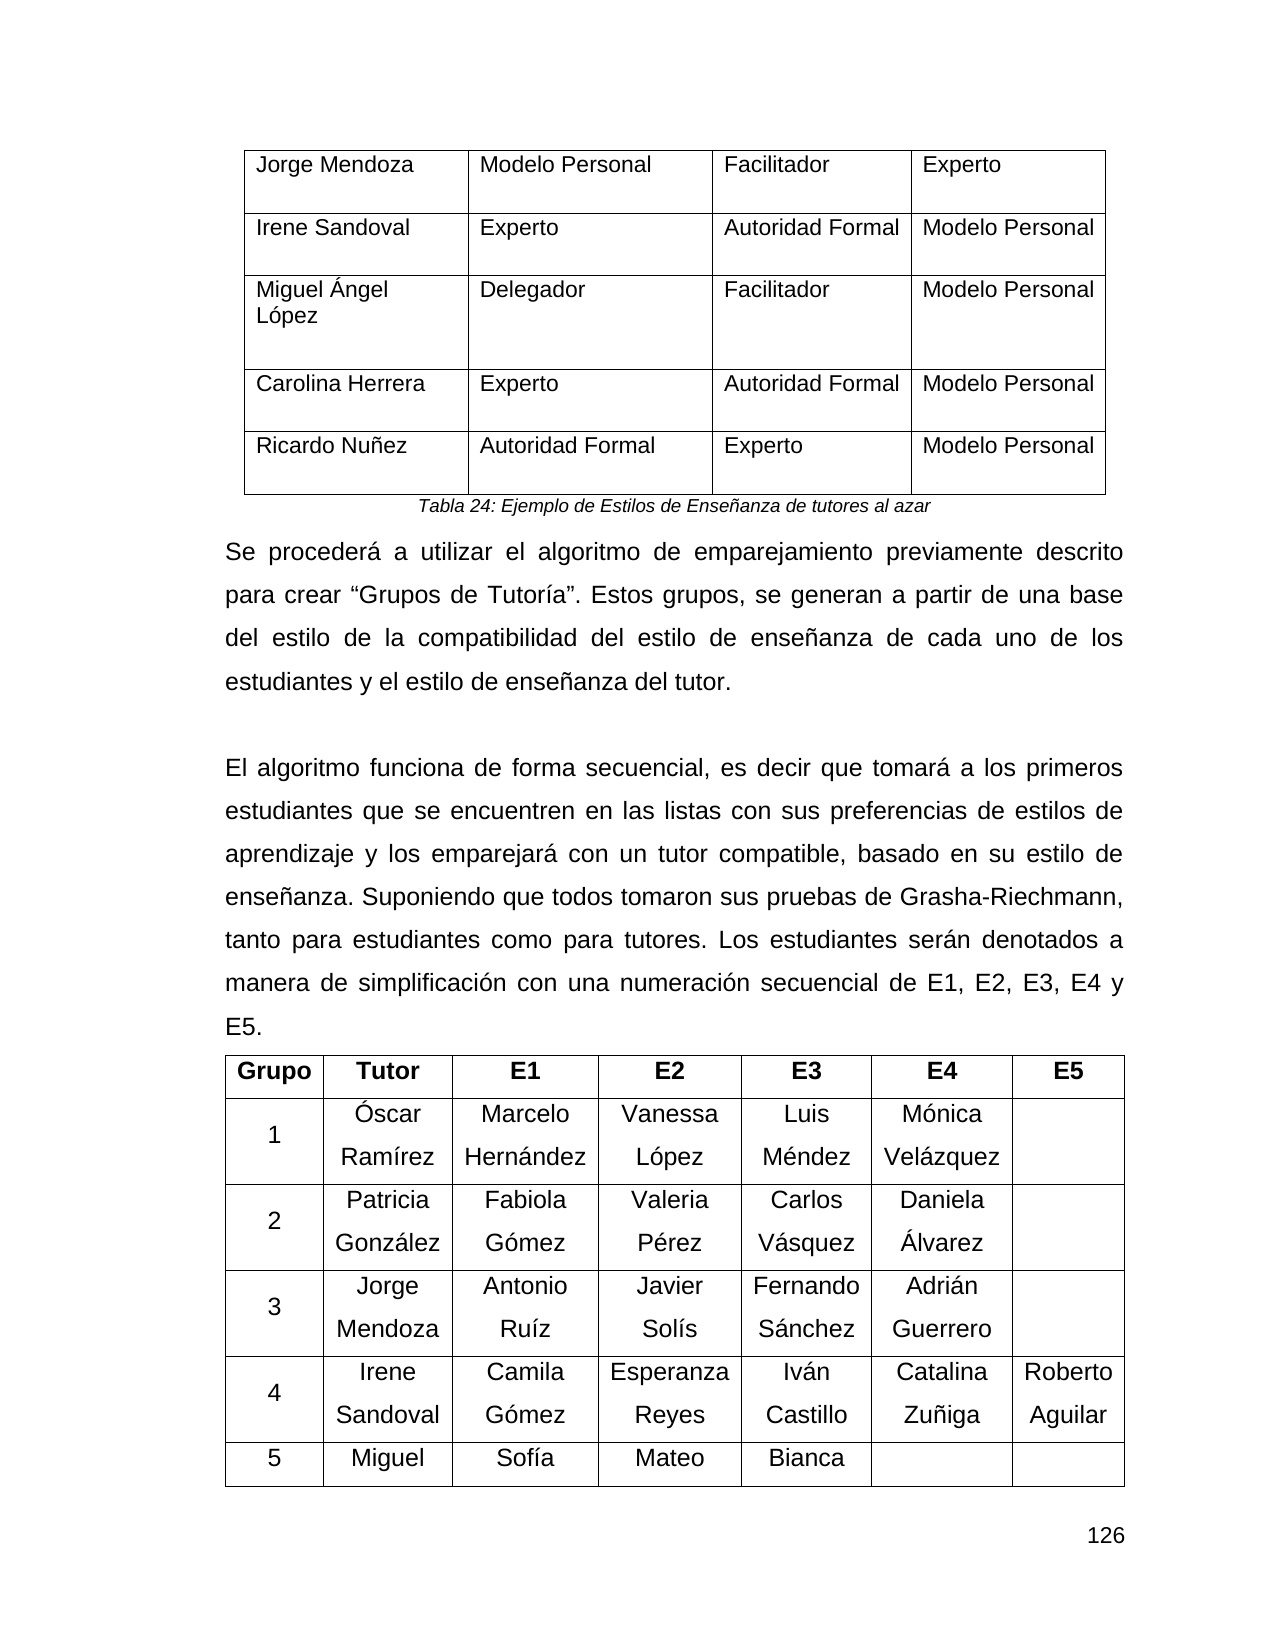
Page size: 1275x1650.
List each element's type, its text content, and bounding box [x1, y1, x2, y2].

table_cell Jorge Mendoza [245, 151, 468, 212]
table_cell Modelo Personal [912, 214, 1105, 275]
table_cell [1013, 1443, 1124, 1486]
table_cell [1013, 1099, 1124, 1184]
table_cell Miguel Ángel López [324, 1443, 452, 1486]
table_cell Daniela Álvarez [872, 1185, 1012, 1270]
table_cell Carlos Vásquez [742, 1185, 871, 1270]
table_cell Mateo Ortiz [599, 1443, 741, 1486]
table_cell [1013, 1185, 1124, 1270]
table_cell Autoridad Formal [713, 214, 911, 275]
table_header E4 [872, 1056, 1012, 1098]
table_cell Delegador [469, 276, 712, 369]
table_header Tutor [324, 1056, 452, 1098]
table_cell Facilitador [713, 151, 911, 212]
table_cell 1 [226, 1099, 323, 1184]
table_header E1 [453, 1056, 598, 1098]
table_cell Iván Castillo [742, 1357, 871, 1442]
table_cell Adrián Guerrero [872, 1271, 1012, 1356]
table_cell Antonio Ruíz [453, 1271, 598, 1356]
table_cell Experto [469, 370, 712, 431]
text Se procederá a utilizar el algoritmo de emparejamiento previamente descrito para crear “Grupos de Tutoría”. Estos grupos, se generan a partir de una base del estilo de la compatibilidad del estilo de enseñanza de cada uno de los estudiantes y el estilo de enseñanza del tutor. [225, 537, 1125, 695]
table_cell Catalina Zuñiga [872, 1357, 1012, 1442]
table_cell Irene Sandoval [324, 1357, 452, 1442]
text El algoritmo funciona de forma secuencial, es decir que tomará a los primeros estudiantes que se encuentren en las listas con sus preferencias de estilos de aprendizaje y los emparejará con un tutor compatible, basado en su estilo de enseñanza. Suponiendo que todos tomaron sus pruebas de Grasha-Riechmann, tanto para estudiantes como para tutores. Los estudiantes serán denotados a manera de simplificación con una numeración secuencial de E1, E2, E3, E4 y E5. [225, 753, 1125, 1040]
table_cell Esperanza Reyes [599, 1357, 741, 1442]
table_cell Modelo Personal [912, 276, 1105, 369]
table_cell Facilitador [713, 276, 911, 369]
table_cell Marcelo Hernández [453, 1099, 598, 1184]
table_cell Óscar Ramírez [324, 1099, 452, 1184]
table_header Grupo [226, 1056, 323, 1098]
table_cell Ricardo Nuñez [245, 432, 468, 494]
table_cell Experto [469, 214, 712, 275]
table_header E5 [1013, 1056, 1124, 1098]
table_cell Camila Gómez [453, 1357, 598, 1442]
table_cell Roberto Aguilar [1013, 1357, 1124, 1442]
table_cell Miguel Ángel López [245, 276, 468, 369]
text Tabla 24: Ejemplo de Estilos de Enseñanza de tutores al azar [225, 495, 1125, 516]
table_cell 3 [226, 1271, 323, 1356]
table_cell Experto [912, 151, 1105, 212]
table_cell 5 [226, 1443, 323, 1486]
table_cell Luis Méndez [742, 1099, 871, 1184]
table_header E2 [599, 1056, 741, 1098]
table_header E3 [742, 1056, 871, 1098]
table_cell Valeria Pérez [599, 1185, 741, 1270]
table_cell Experto [713, 432, 911, 494]
table_cell Javier Solís [599, 1271, 741, 1356]
table_cell Autoridad Formal [713, 370, 911, 431]
table_cell 4 [226, 1357, 323, 1442]
table_cell Carolina Herrera [245, 370, 468, 431]
table_cell Fernando Sánchez [742, 1271, 871, 1356]
table_cell Modelo Personal [912, 370, 1105, 431]
table_cell Vanessa López [599, 1099, 741, 1184]
table_cell Autoridad Formal [469, 432, 712, 494]
table_cell Sofía Martínez [453, 1443, 598, 1486]
table_cell Modelo Personal [912, 432, 1105, 494]
table_cell 2 [226, 1185, 323, 1270]
table_cell [872, 1443, 1012, 1486]
table_cell [1013, 1271, 1124, 1356]
table_cell Jorge Mendoza [324, 1271, 452, 1356]
table_cell Bianca Rojas [742, 1443, 871, 1486]
table_cell Irene Sandoval [245, 214, 468, 275]
table_cell Patricia González [324, 1185, 452, 1270]
table_cell Fabiola Gómez [453, 1185, 598, 1270]
table_cell Mónica Velázquez [872, 1099, 1012, 1184]
table_cell Modelo Personal [469, 151, 712, 212]
